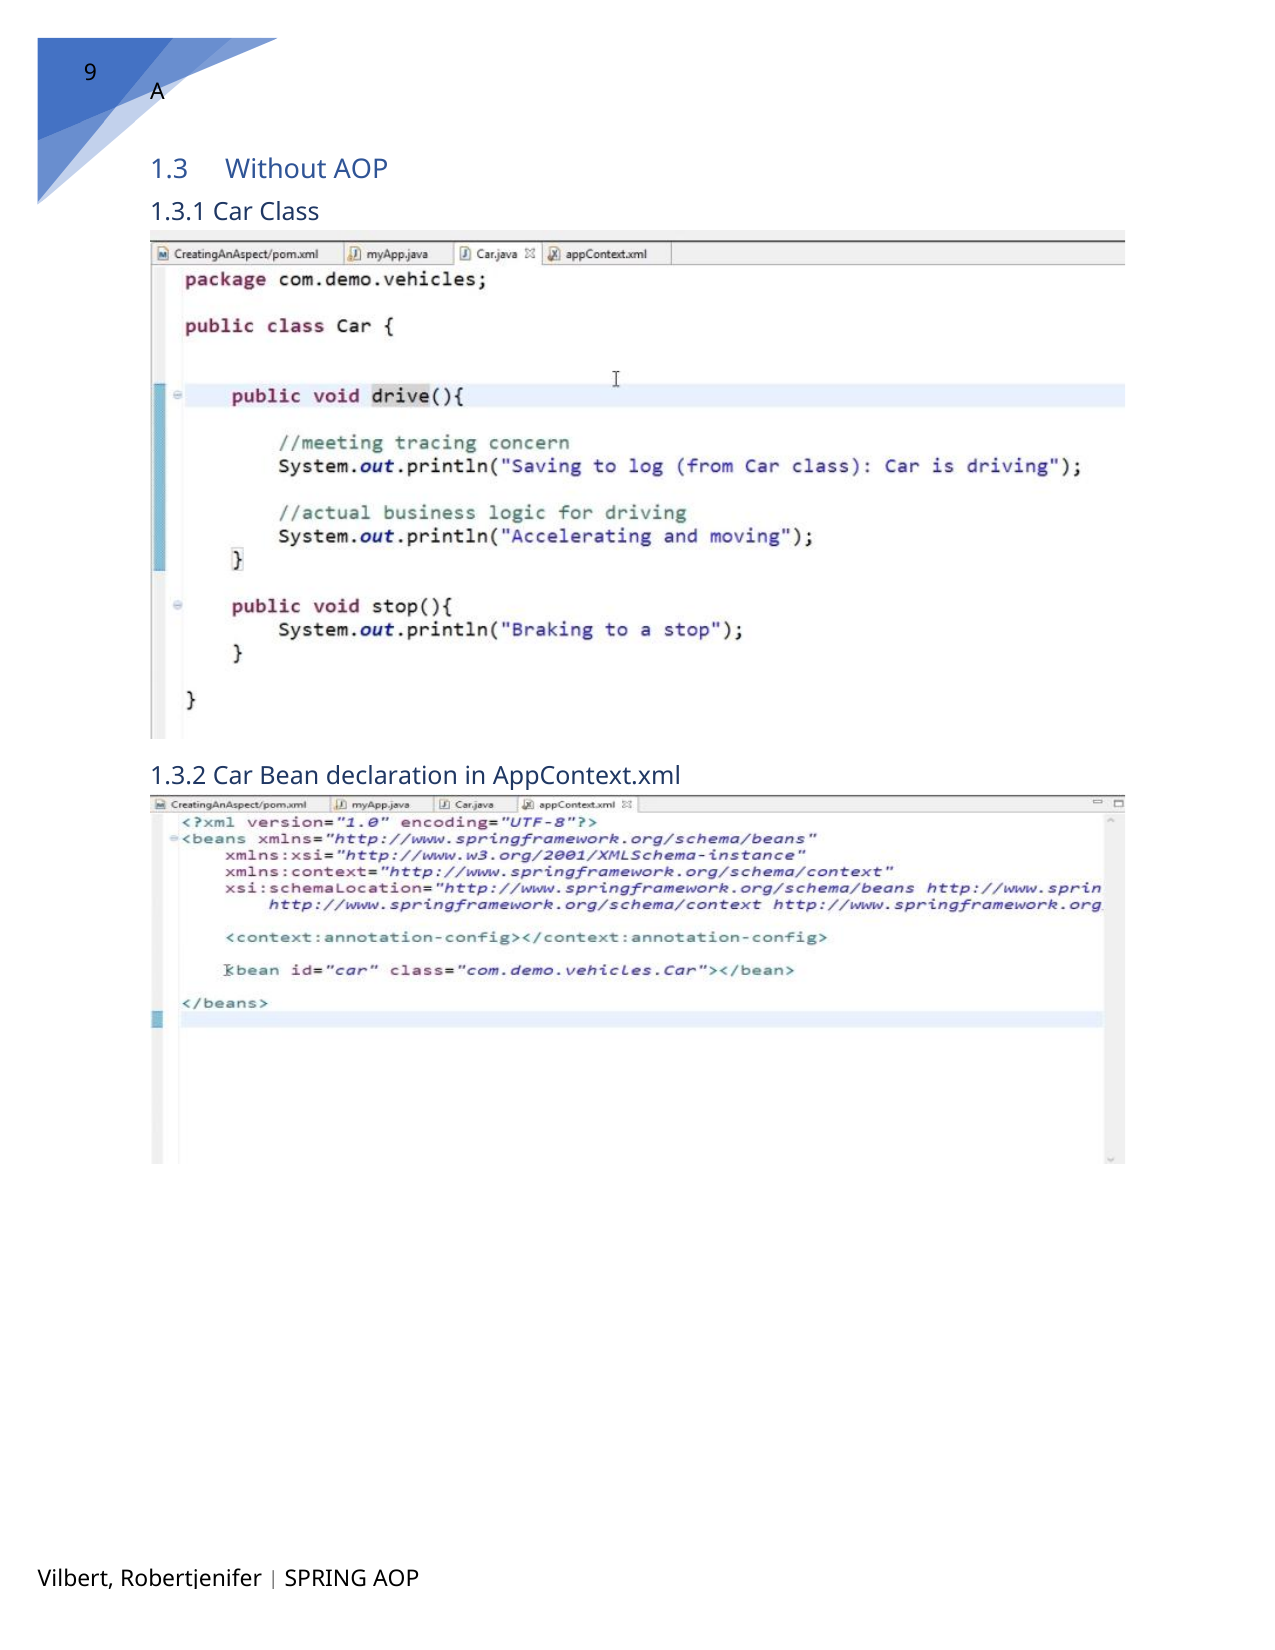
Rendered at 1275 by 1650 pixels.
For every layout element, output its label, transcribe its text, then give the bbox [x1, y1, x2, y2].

picture [150, 794, 1125, 1164]
picture [150, 230, 1125, 739]
subtitle 1.3.2 Car Bean declaration in AppContext.xml [150, 758, 1125, 792]
subtitle 1.3.1 Car Class [150, 194, 1125, 228]
picture [37, 37, 279, 206]
subtitle Without AOP [150, 150, 1125, 187]
